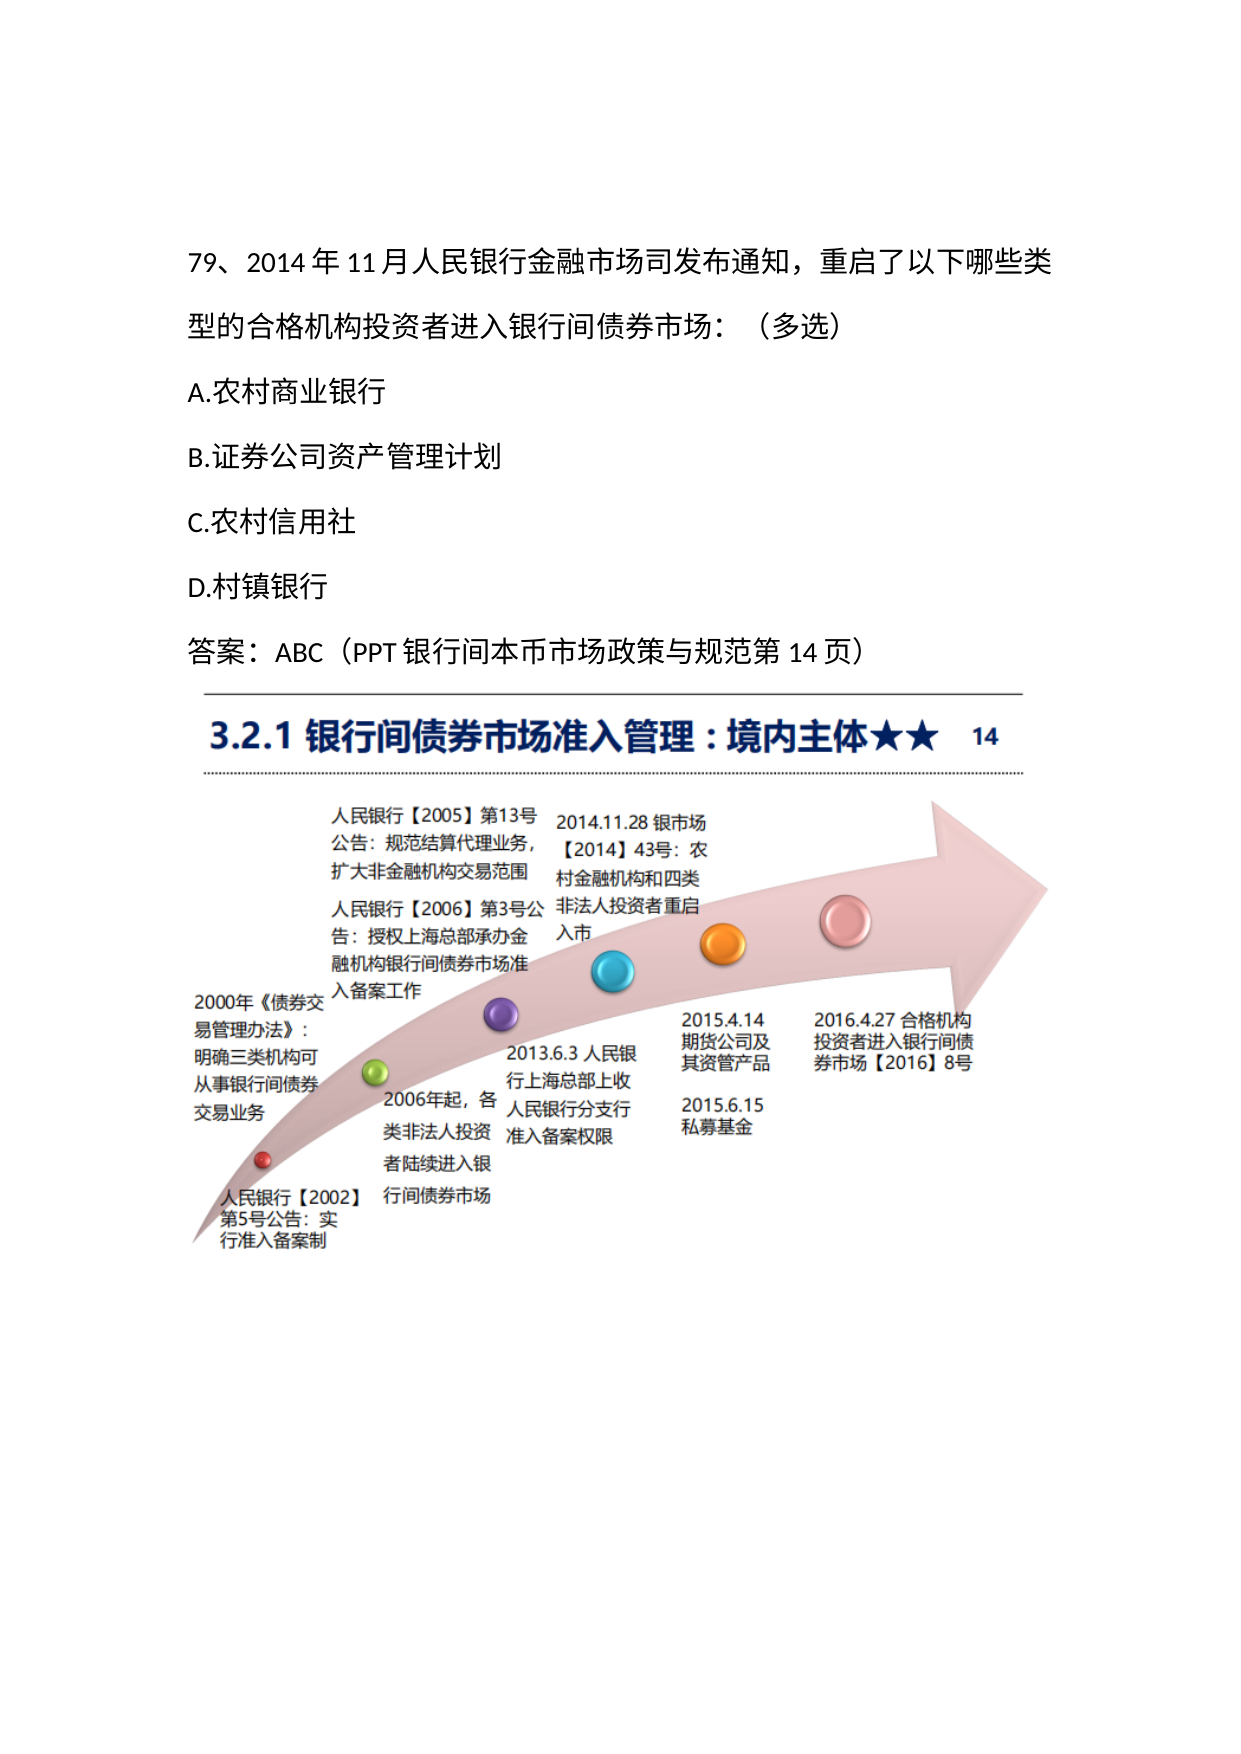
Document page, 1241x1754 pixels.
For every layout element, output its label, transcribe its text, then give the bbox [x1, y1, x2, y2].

text C.农村信用社 [187, 487, 1053, 552]
text 79、2014年11月人民银行金融市场司发布通知，重启了以下哪些类型的合格机构投资者进入银行间债券市场：（多选） [187, 227, 1053, 357]
text 答案：ABC（PPT银行间本币市场政策与规范第14页） [187, 617, 1053, 682]
text D.村镇银行 [187, 552, 1053, 617]
text B.证券公司资产管理计划 [187, 422, 1053, 487]
text A.农村商业银行 [187, 357, 1053, 422]
picture [187, 682, 1053, 1256]
